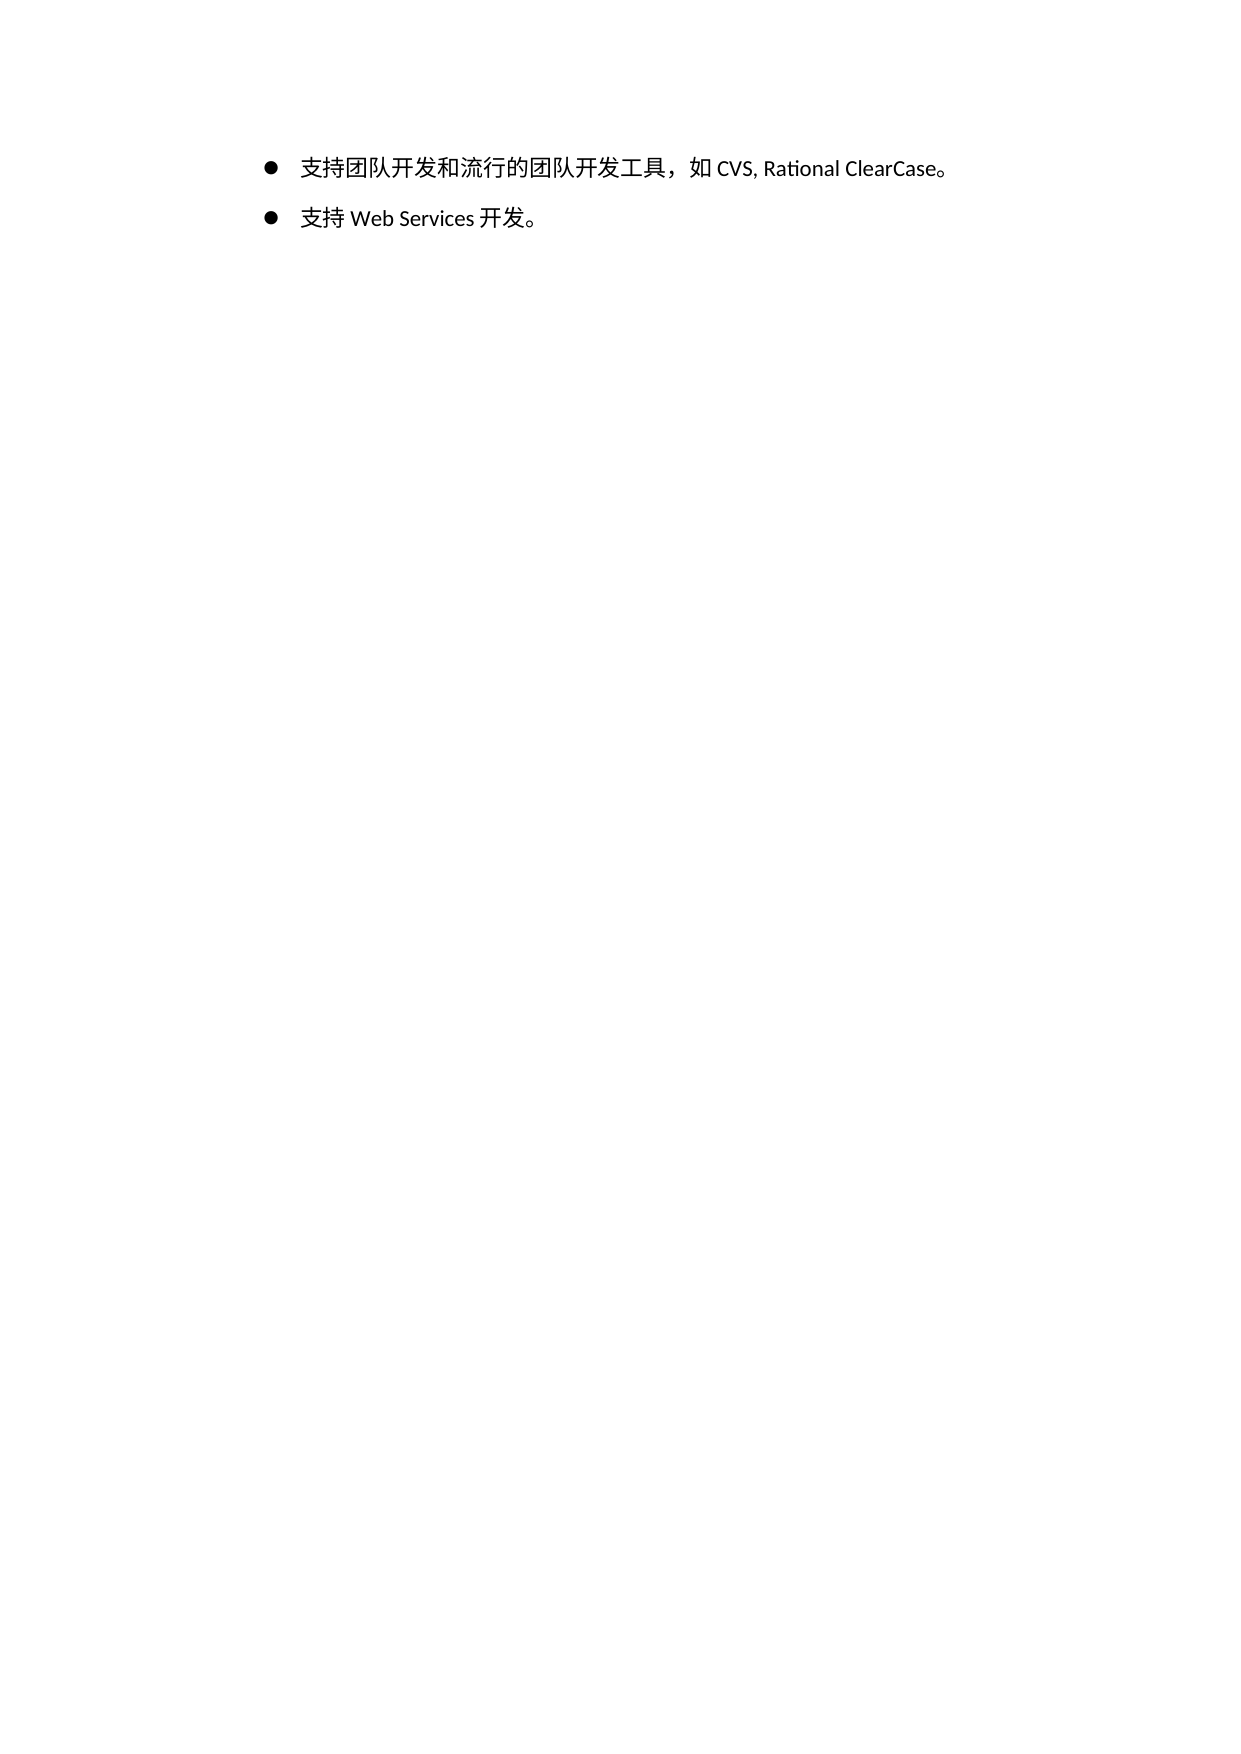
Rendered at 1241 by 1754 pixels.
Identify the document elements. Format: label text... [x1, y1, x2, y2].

list 支持团队开发和流行的团队开发工具，如CVS, Rational ClearCase。 [247, 150, 1053, 183]
list 支持Web Services开发。 [247, 200, 1053, 233]
